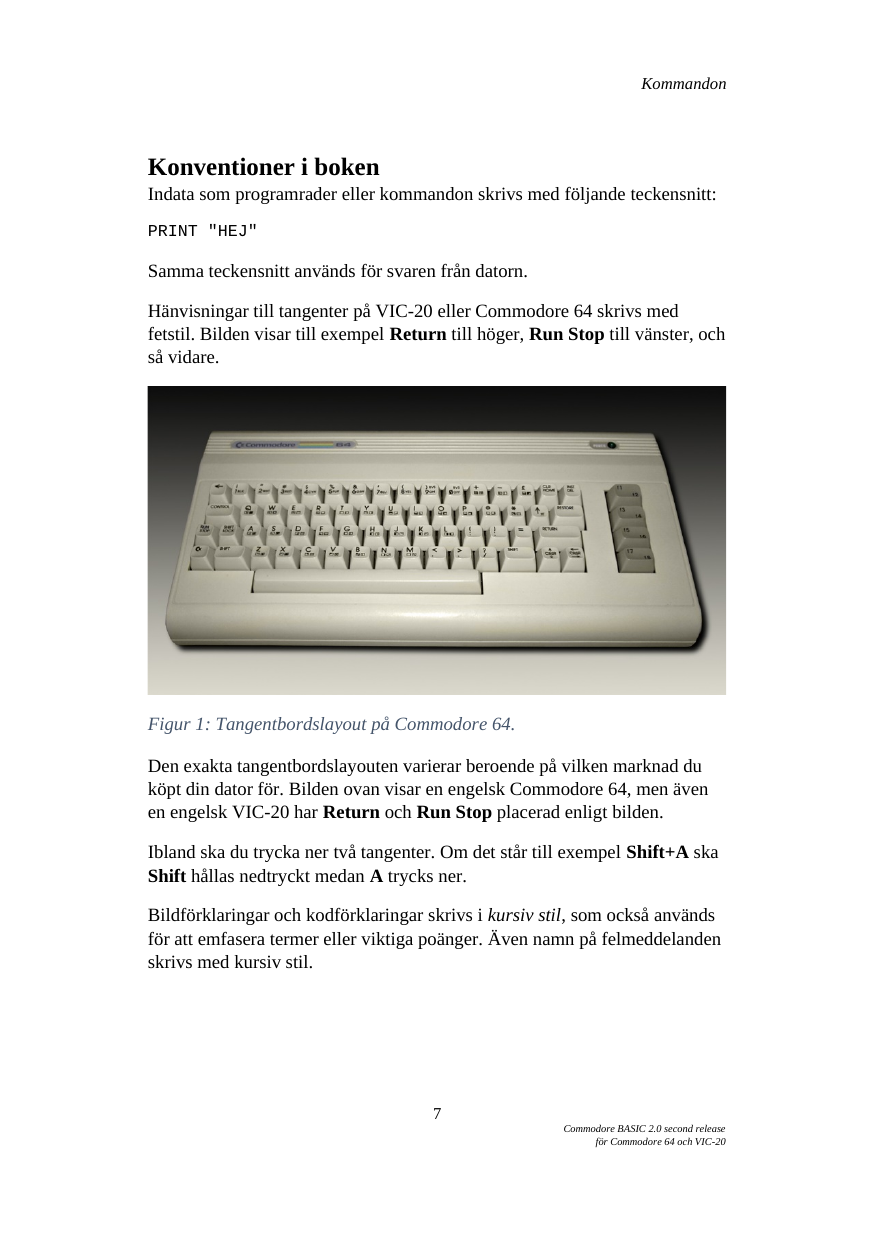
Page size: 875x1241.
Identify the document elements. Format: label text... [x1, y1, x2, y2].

text Den exakta tangentbordslayouten varierar beroende på vilken marknad du köpt din dator för. Bilden ovan visar en engelsk Commodore 64, men även en engelsk VIC-20 har Return och Run Stop placerad enligt bilden. [148, 755, 726, 823]
text Indata som programrader eller kommandon skrivs med följande teckensnitt: [148, 183, 726, 204]
picture [147, 386, 727, 695]
subtitle Konventioner i boken [148, 152, 726, 181]
text Bildförklaringar och kodförklaringar skrivs i kursiv stil, som också används för att emfasera termer eller viktiga poänger. Även namn på felmeddelanden skrivs med kursiv stil. [148, 904, 726, 972]
text Figur 1: Tangentbordslayout på Commodore 64. [148, 712, 726, 734]
text Hänvisningar till tangenter på VIC-20 eller Commodore 64 skrivs med fetstil. Bilden visar till exempel Return till höger, Run Stop till vänster, och så vidare. [148, 300, 726, 368]
text Samma teckensnitt används för svaren från datorn. [148, 260, 726, 281]
text Ibland ska du trycka ner två tangenter. Om det står till exempel Shift+A ska Shift hållas nedtryckt medan A trycks ner. [148, 841, 726, 886]
text PRINT "HEJ" [148, 223, 726, 242]
